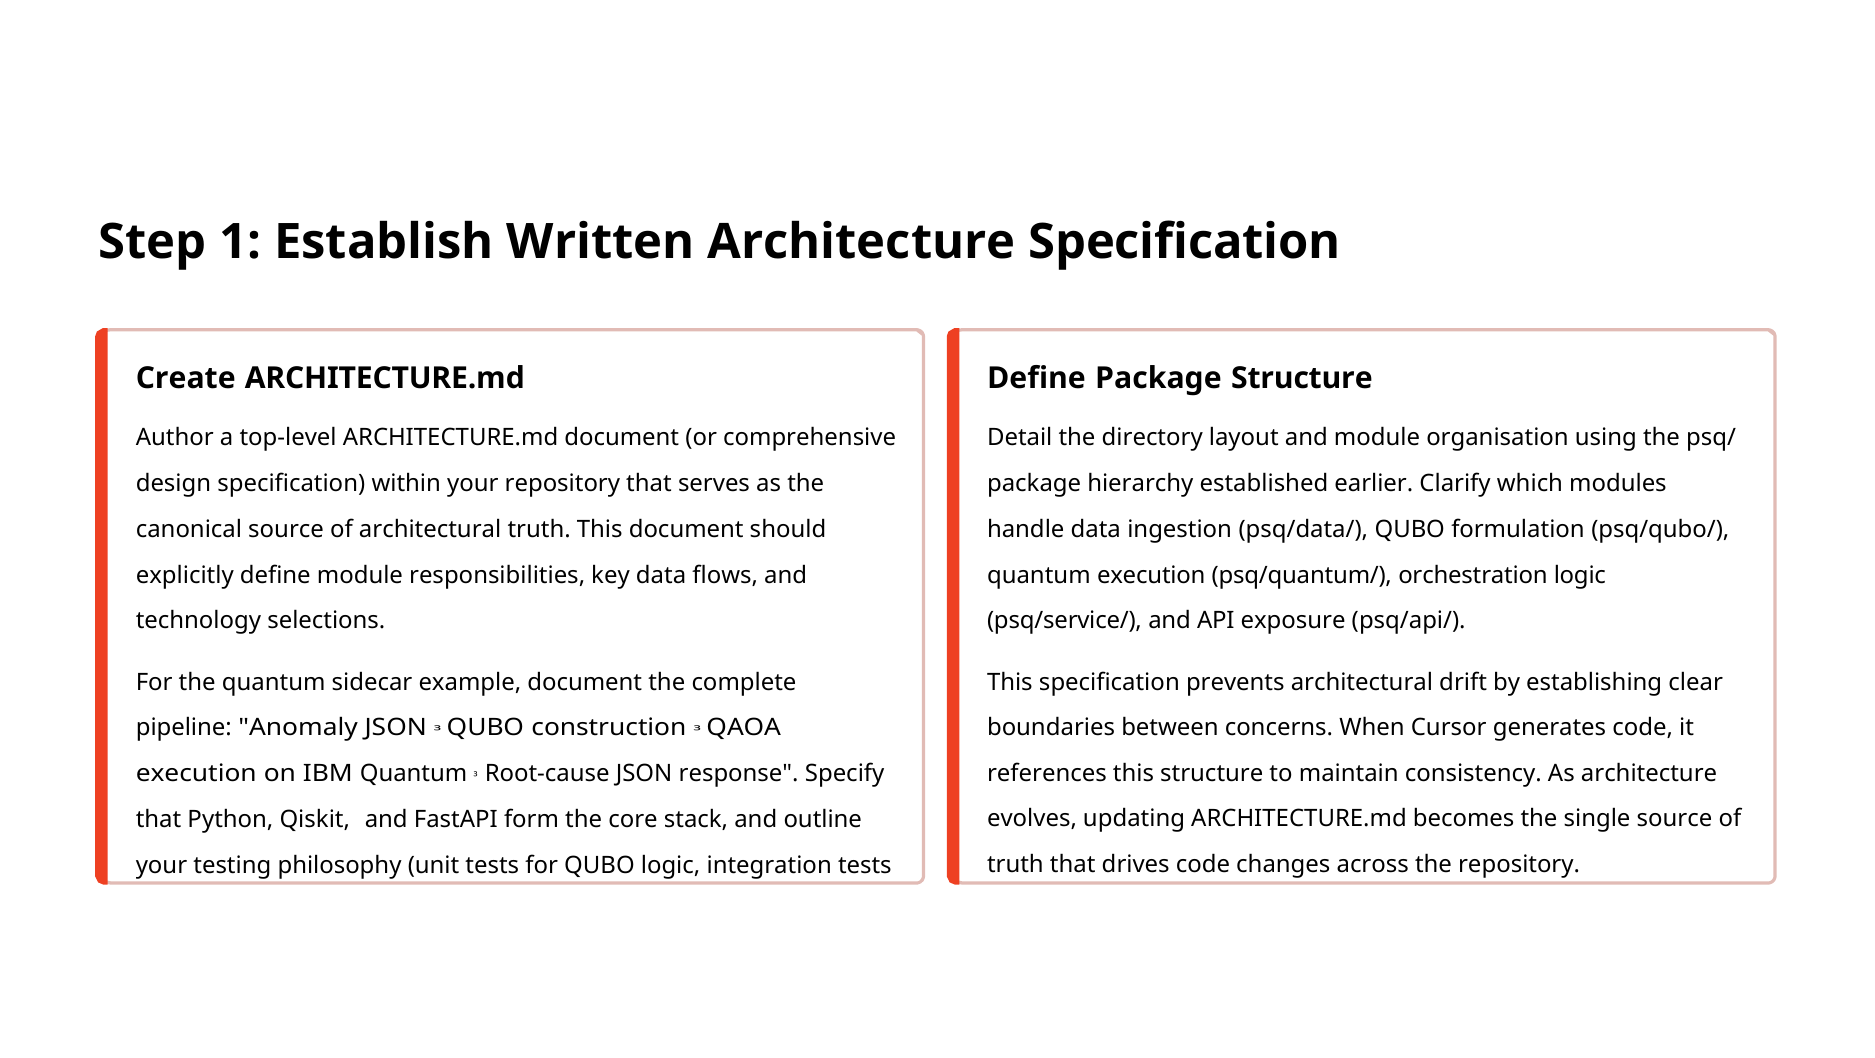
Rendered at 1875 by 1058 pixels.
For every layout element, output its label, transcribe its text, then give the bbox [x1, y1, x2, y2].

subtitle Step 1: Establish Written Architecture Specification [98, 206, 1800, 272]
